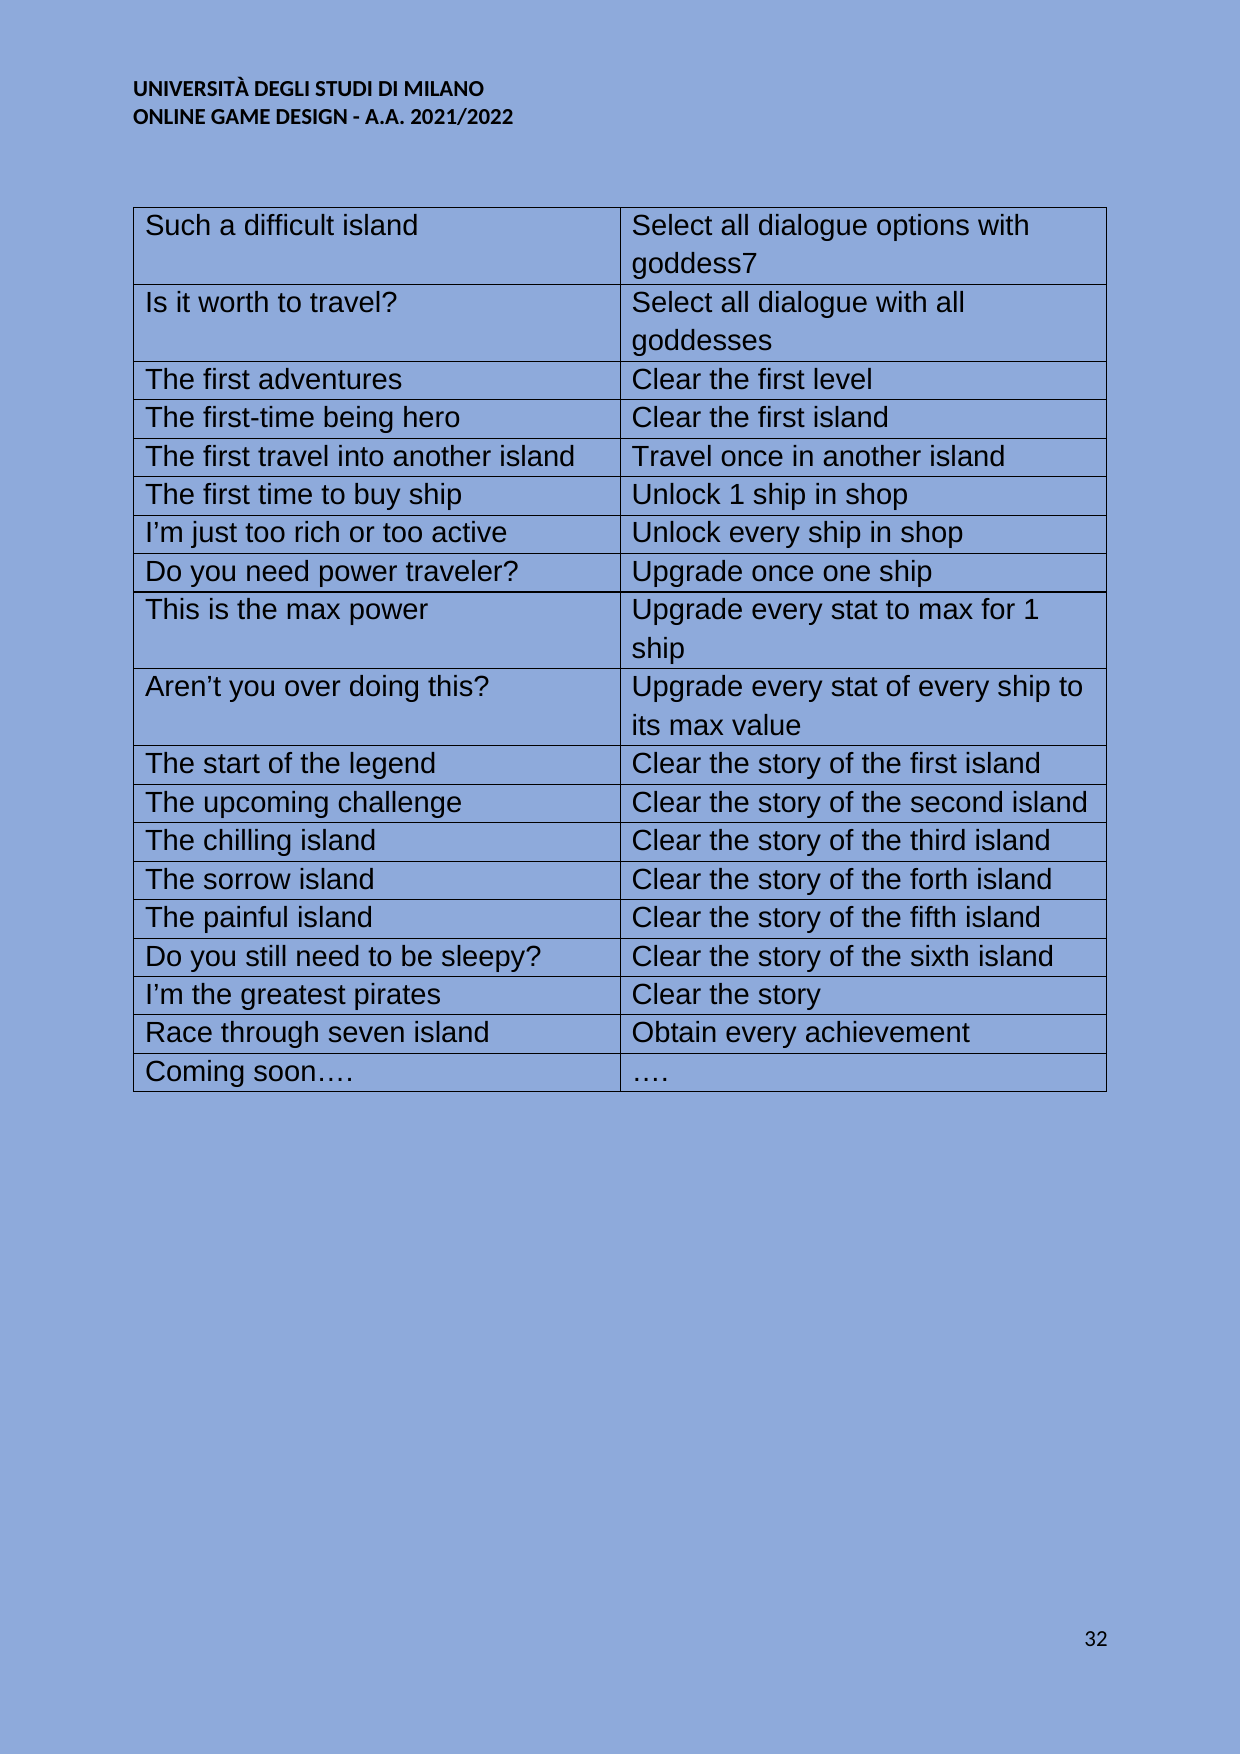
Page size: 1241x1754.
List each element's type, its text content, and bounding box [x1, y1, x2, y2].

table_cell I’m the greatest pirates [134, 977, 620, 1014]
table_cell Clear the story of the third island [621, 823, 1106, 861]
table_cell Upgrade once one ship [621, 554, 1106, 591]
table_cell Clear the story of the second island [621, 785, 1106, 822]
table_cell Travel once in another island [621, 439, 1106, 476]
table_cell Aren’t you over doing this? [134, 669, 620, 745]
table_cell The first adventures [134, 362, 620, 399]
table_cell The first travel into another island [134, 439, 620, 476]
table_cell Unlock 1 ship in shop [621, 477, 1106, 514]
table_cell Coming soon…. [134, 1054, 620, 1091]
table_cell …. [621, 1054, 1106, 1091]
table_cell Select all dialogue with all goddesses [621, 285, 1106, 361]
table_cell Such a difficult island [134, 208, 620, 284]
table_cell The start of the legend [134, 746, 620, 784]
table_cell The first-time being hero [134, 400, 620, 438]
table_cell Unlock every ship in shop [621, 516, 1106, 553]
table_cell Upgrade every stat of every ship to its max value [621, 669, 1106, 745]
table_cell Upgrade every stat to max for 1 ship [621, 593, 1106, 668]
table_cell The sorrow island [134, 862, 620, 899]
table_cell Select all dialogue options with goddess7 [621, 208, 1106, 284]
table_cell The chilling island [134, 823, 620, 861]
table_cell Obtain every achievement [621, 1015, 1106, 1053]
table_cell Do you need power traveler? [134, 554, 620, 591]
table_cell Clear the story of the first island [621, 746, 1106, 784]
table_cell Clear the first island [621, 400, 1106, 438]
table_cell The first time to buy ship [134, 477, 620, 514]
table_cell Clear the story of the forth island [621, 862, 1106, 899]
table_cell Clear the story of the sixth island [621, 939, 1106, 976]
table_cell Do you still need to be sleepy? [134, 939, 620, 976]
table_cell The painful island [134, 900, 620, 937]
table_cell Race through seven island [134, 1015, 620, 1053]
table_cell The upcoming challenge [134, 785, 620, 822]
table_cell Clear the story [621, 977, 1106, 1014]
table_cell Is it worth to travel? [134, 285, 620, 361]
table_cell This is the max power [134, 593, 620, 668]
table_cell I’m just too rich or too active [134, 516, 620, 553]
table_cell Clear the story of the fifth island [621, 900, 1106, 937]
table_cell Clear the first level [621, 362, 1106, 399]
